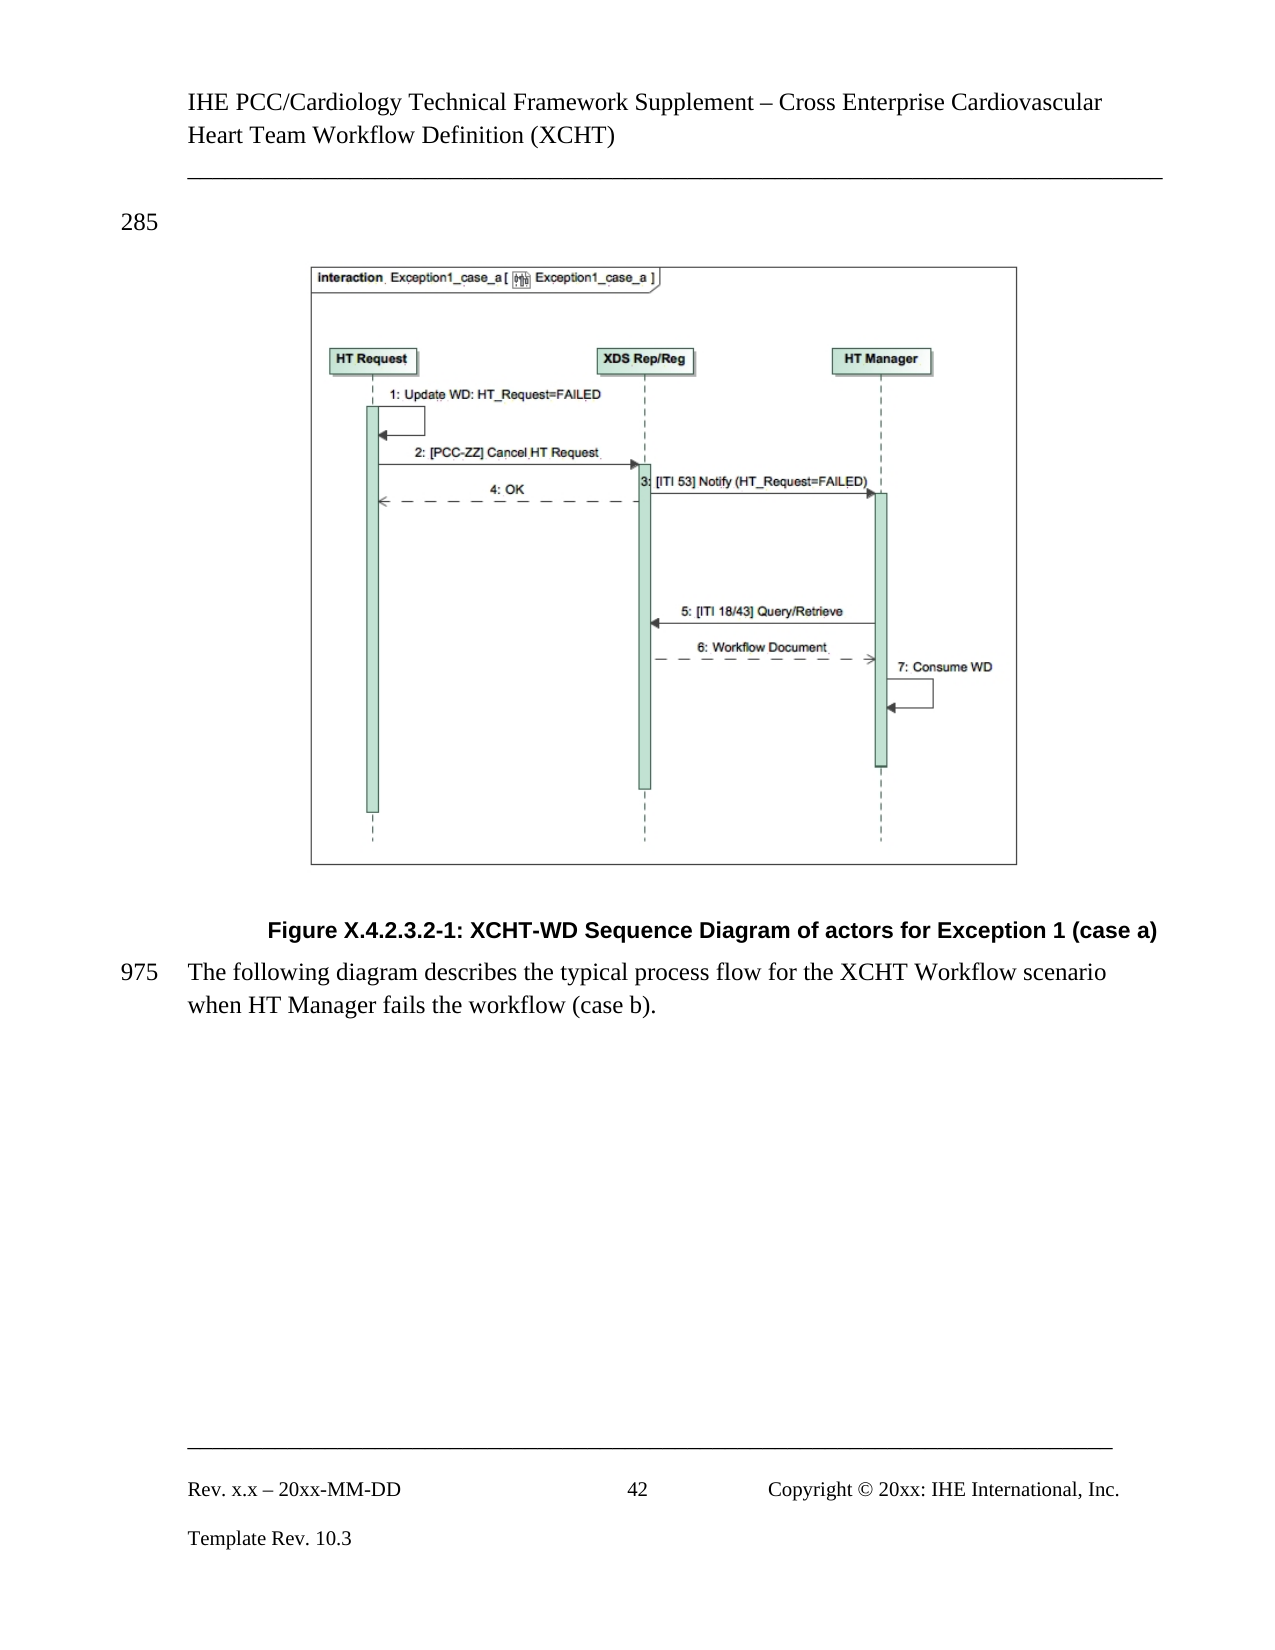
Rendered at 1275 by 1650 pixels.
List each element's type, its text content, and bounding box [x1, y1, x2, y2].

text The following diagram describes the typical process flow for the XCHT Workflow scenario when HT Manager fails the workflow (case b). [187, 957, 1162, 1019]
title Figure X.4.2.3.2-1: XCHT-WD Sequence Diagram of actors for Exception 1 (case a) [262, 917, 1162, 944]
picture [305, 261, 1045, 893]
